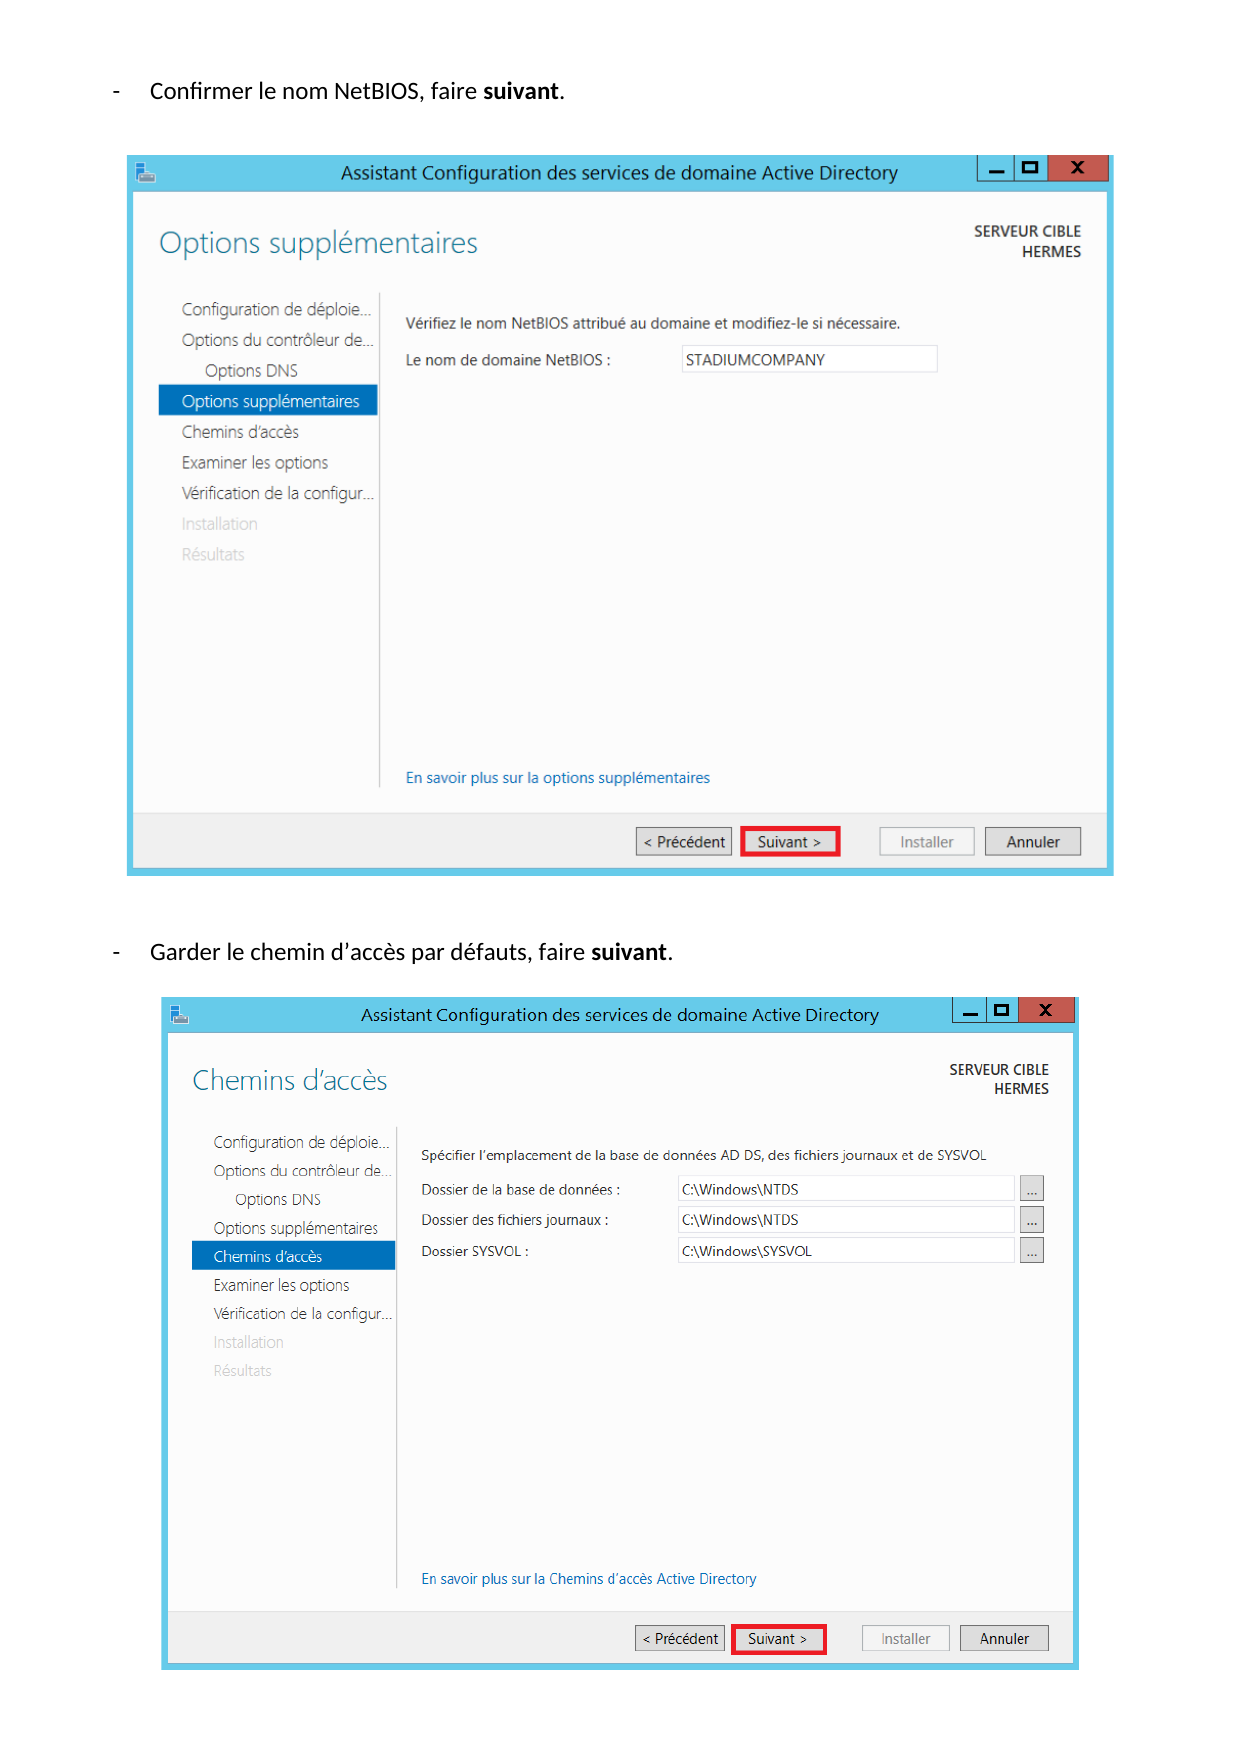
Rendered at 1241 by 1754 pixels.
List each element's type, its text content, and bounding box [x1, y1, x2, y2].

picture [126, 155, 1114, 876]
picture [161, 997, 1079, 1670]
list Garder le chemin d’accès par défauts, faire suivant. [112, 936, 1165, 967]
list Confirmer le nom NetBIOS, faire suivant. [112, 75, 1165, 106]
